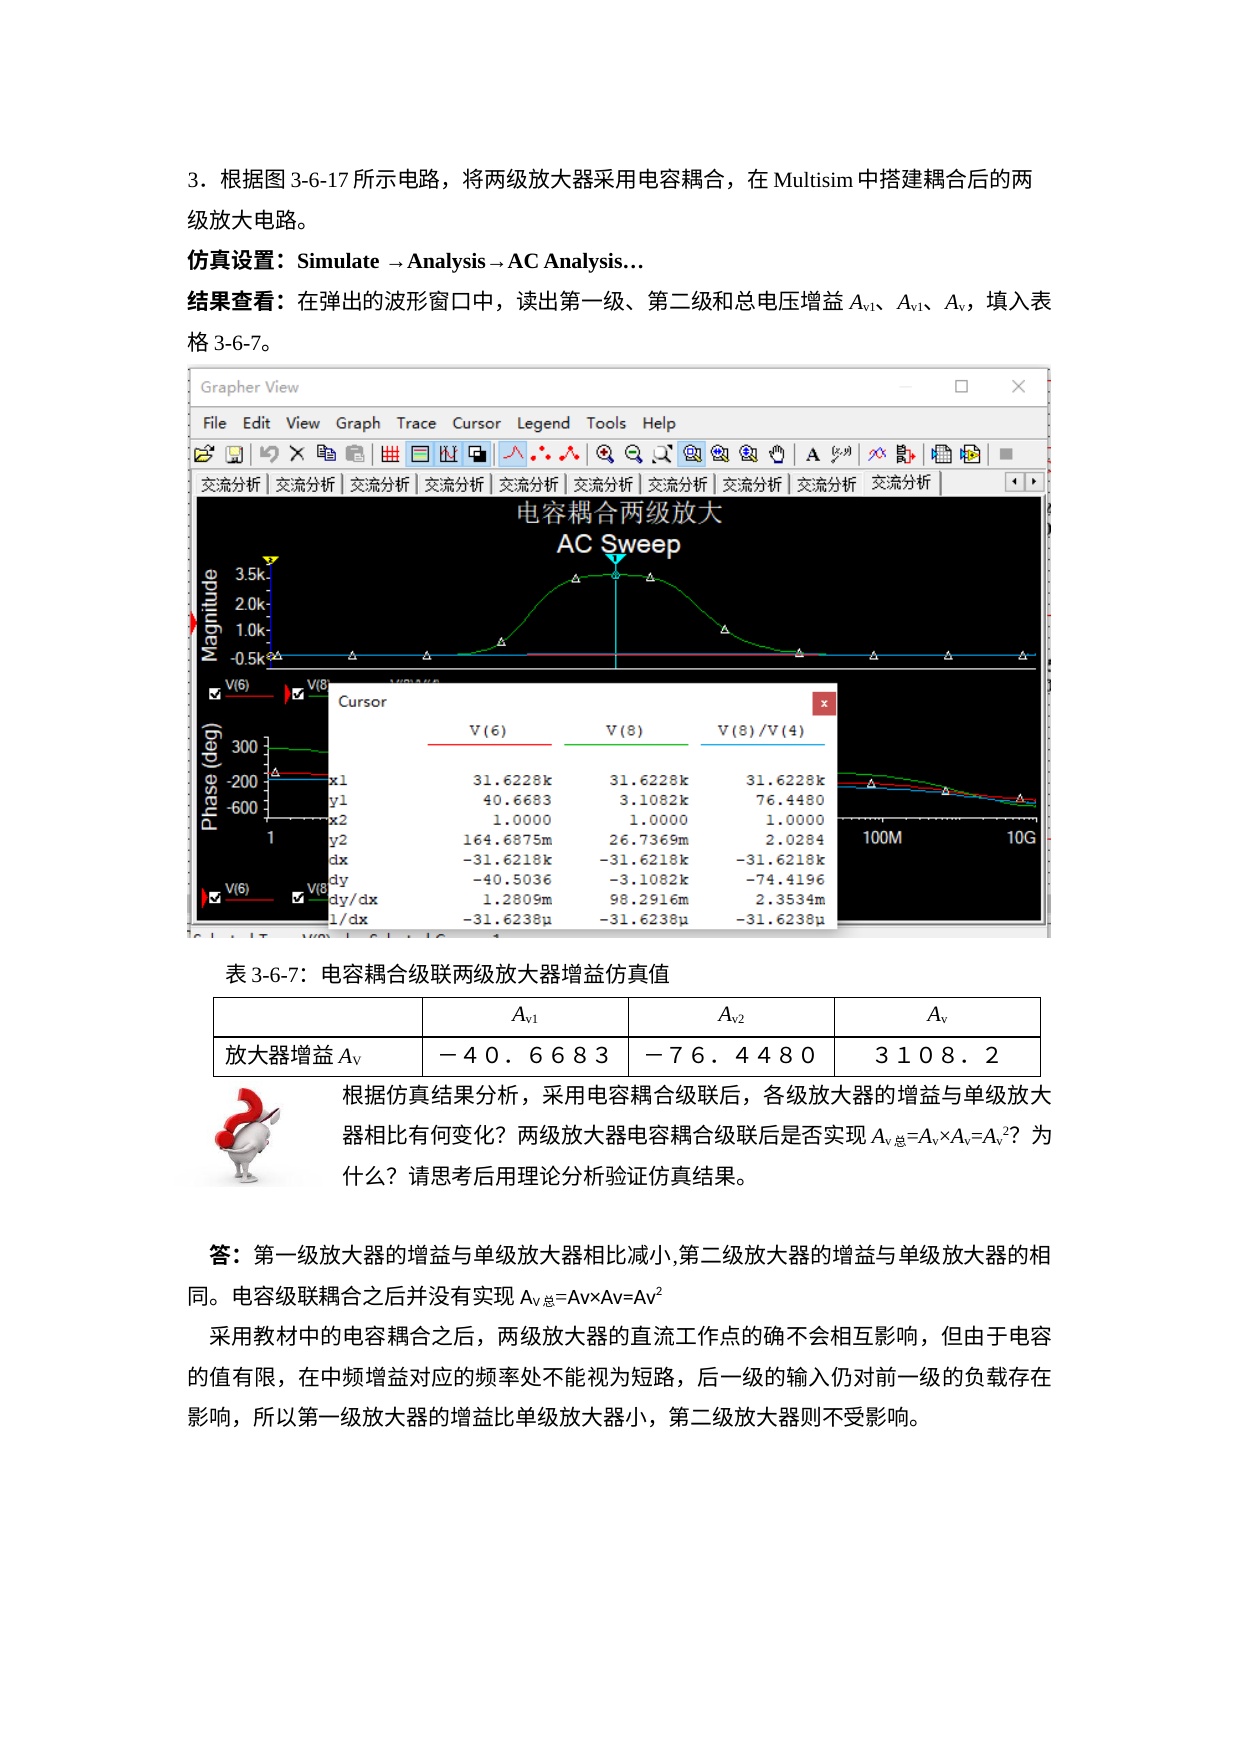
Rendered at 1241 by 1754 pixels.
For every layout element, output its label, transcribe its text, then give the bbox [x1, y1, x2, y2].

text 采用教材中的电容耦合之后，两级放大器的直流工作点的确不会相互影响，但由于电容的值有限，在中频增益对应的频率处不能视为短路，后一级的输入仍对前一级的负载存在影响，所以第一级放大器的增益比单级放大器小，第二级放大器则不受影响。 [187, 1319, 1053, 1432]
table_cell ３１０８．２ [835, 1038, 1040, 1076]
text 根据仿真结果分析，采用电容耦合级联后，各级放大器的增益与单级放大器相比有何变化？两级放大器电容耦合级联后是否实现Av总=Av×Av=Av2？为什么？请思考后用理论分析验证仿真结果。 [187, 1077, 1053, 1191]
picture [163, 1081, 324, 1187]
table_header [214, 998, 422, 1036]
table_cell －７６．４４８０ [629, 1038, 834, 1076]
table_header Av2 [629, 998, 834, 1036]
text 3．根据图3-6-17所示电路，将两级放大器采用电容耦合，在Multisim中搭建耦合后的两级放大电路。 [187, 162, 1053, 235]
text 结果查看：在弹出的波形窗口中，读出第一级、第二级和总电压增益Av1、Av1、Av，填入表格3-6-7。 [187, 283, 1053, 357]
text 答：第一级放大器的增益与单级放大器相比减小,第二级放大器的增益与单级放大器的相同。电容级联耦合之后并没有实现AV总=Av×Av=Av2 [187, 1238, 1053, 1311]
table_cell －４０．６６８３ [423, 1038, 628, 1076]
text 仿真设置：Simulate →Analysis→AC Analysis… [187, 243, 1053, 276]
text 表3-6-7：电容耦合级联两级放大器增益仿真值 [225, 956, 1053, 989]
table_header Av1 [423, 998, 628, 1036]
picture [187, 364, 1051, 938]
table_cell 放大器增益AV [214, 1038, 422, 1076]
table_header Av [835, 998, 1040, 1036]
